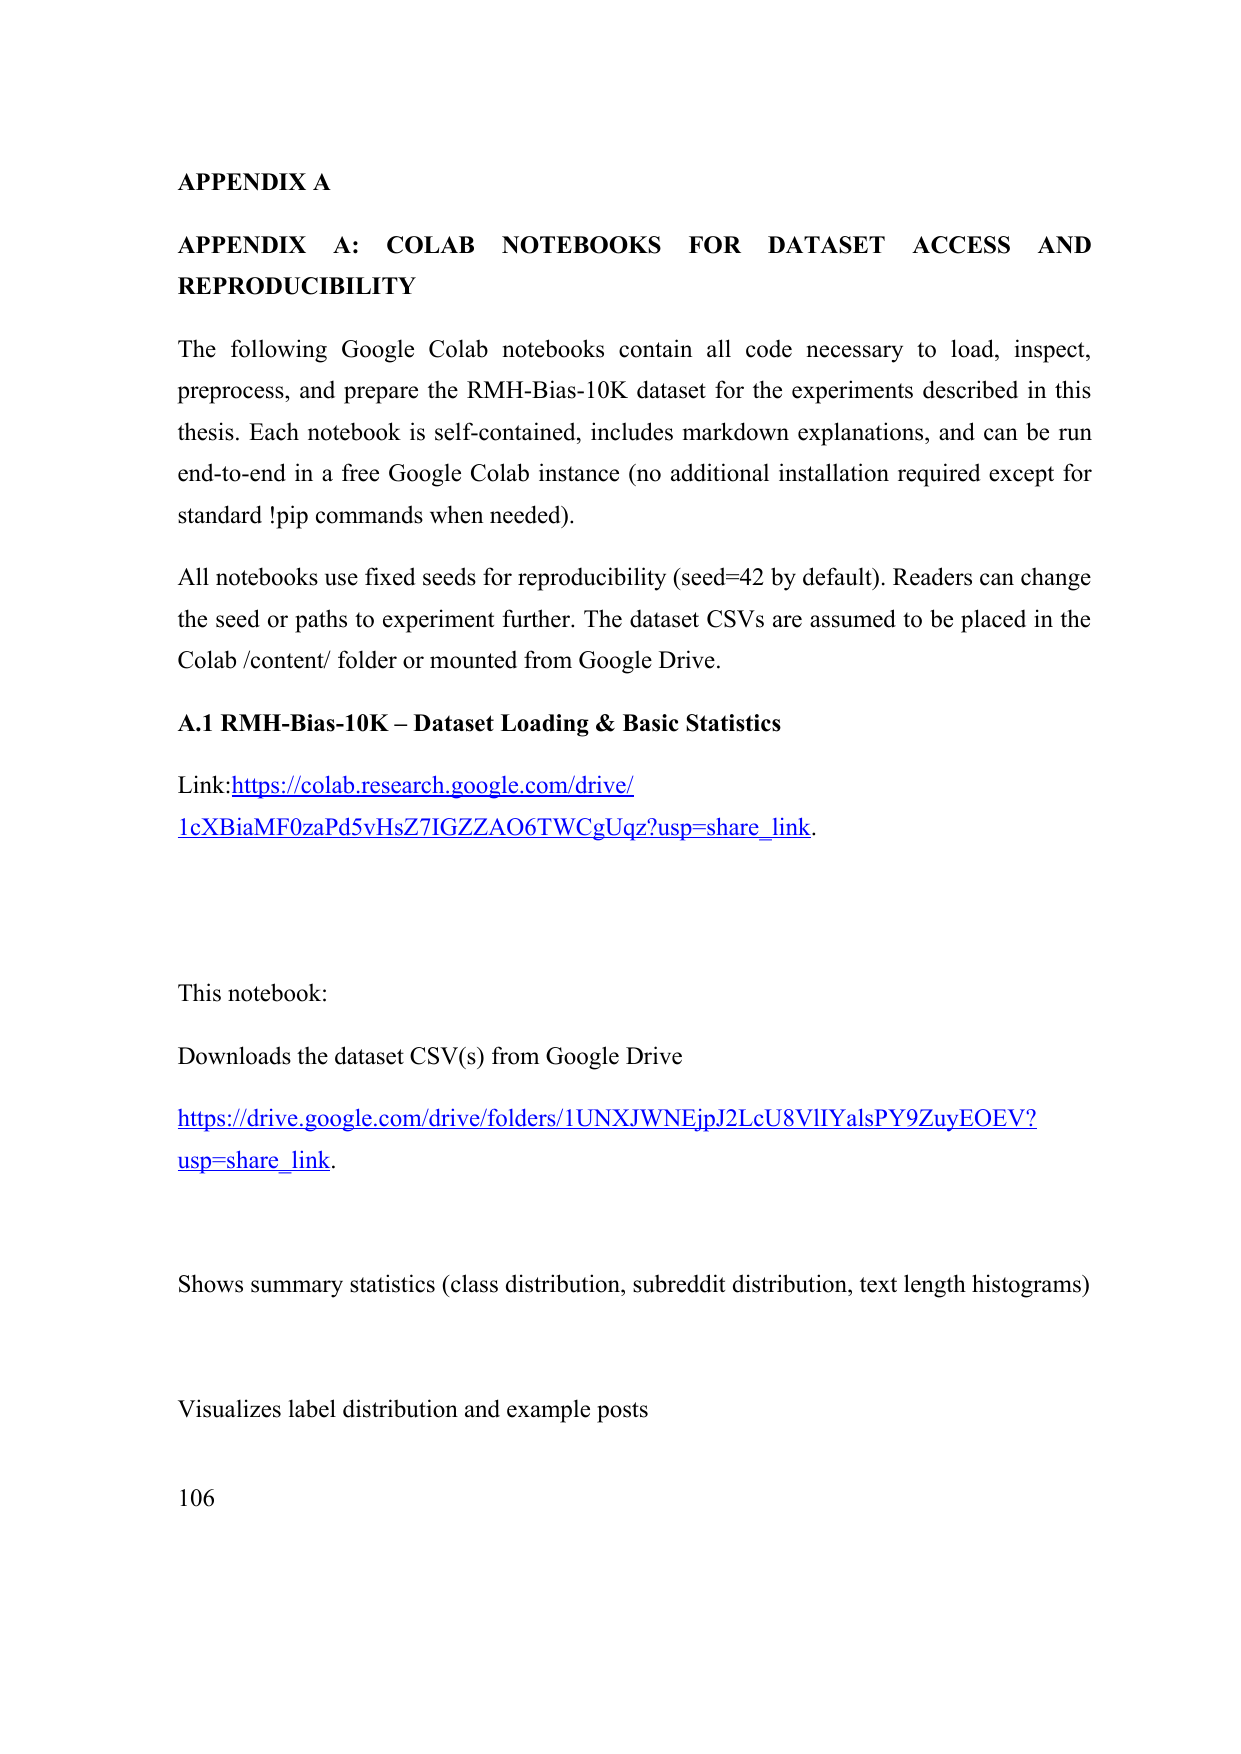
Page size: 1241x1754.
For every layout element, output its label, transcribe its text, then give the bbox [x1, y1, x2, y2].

text Downloads the dataset CSV(s) from Google Drive [177, 1042, 1092, 1069]
text A.1 RMH-Bias-10K – Dataset Loading & Basic Statistics [177, 709, 1092, 737]
text APPENDIX A: COLAB NOTEBOOKS FOR DATASET ACCESS AND REPRODUCIBILITY [177, 231, 1092, 300]
text https://drive.google.com/drive/folders/1UNXJWNEjpJ2LcU8VlIYalsPY9ZuyEOEV?usp=share_link. [177, 1104, 1092, 1173]
text All notebooks use fixed seeds for reproducibility (seed=42 by default). Readers can change the seed or paths to experiment further. The dataset CSVs are assumed to be placed in the Colab /content/ folder or mounted from Google Drive. [177, 563, 1092, 674]
text This notebook: [177, 979, 1092, 1007]
text Visualizes label distribution and example posts [177, 1395, 1092, 1423]
text Link:https://colab.research.google.com/drive/1cXBiaMF0zaPd5vHsZ7IGZZAO6TWCgUqz?usp=share_link. [177, 771, 1092, 841]
text APPENDIX A [177, 168, 1092, 196]
text The following Google Colab notebooks contain all code necessary to load, inspect, preprocess, and prepare the RMH-Bias-10K dataset for the experiments described in this thesis. Each notebook is self-contained, includes markdown explanations, and can be run end-to-end in a free Google Colab instance (no additional installation required except for standard !pip commands when needed). [177, 335, 1092, 529]
text Shows summary statistics (class distribution, subreddit distribution, text length histograms) [177, 1271, 1092, 1298]
